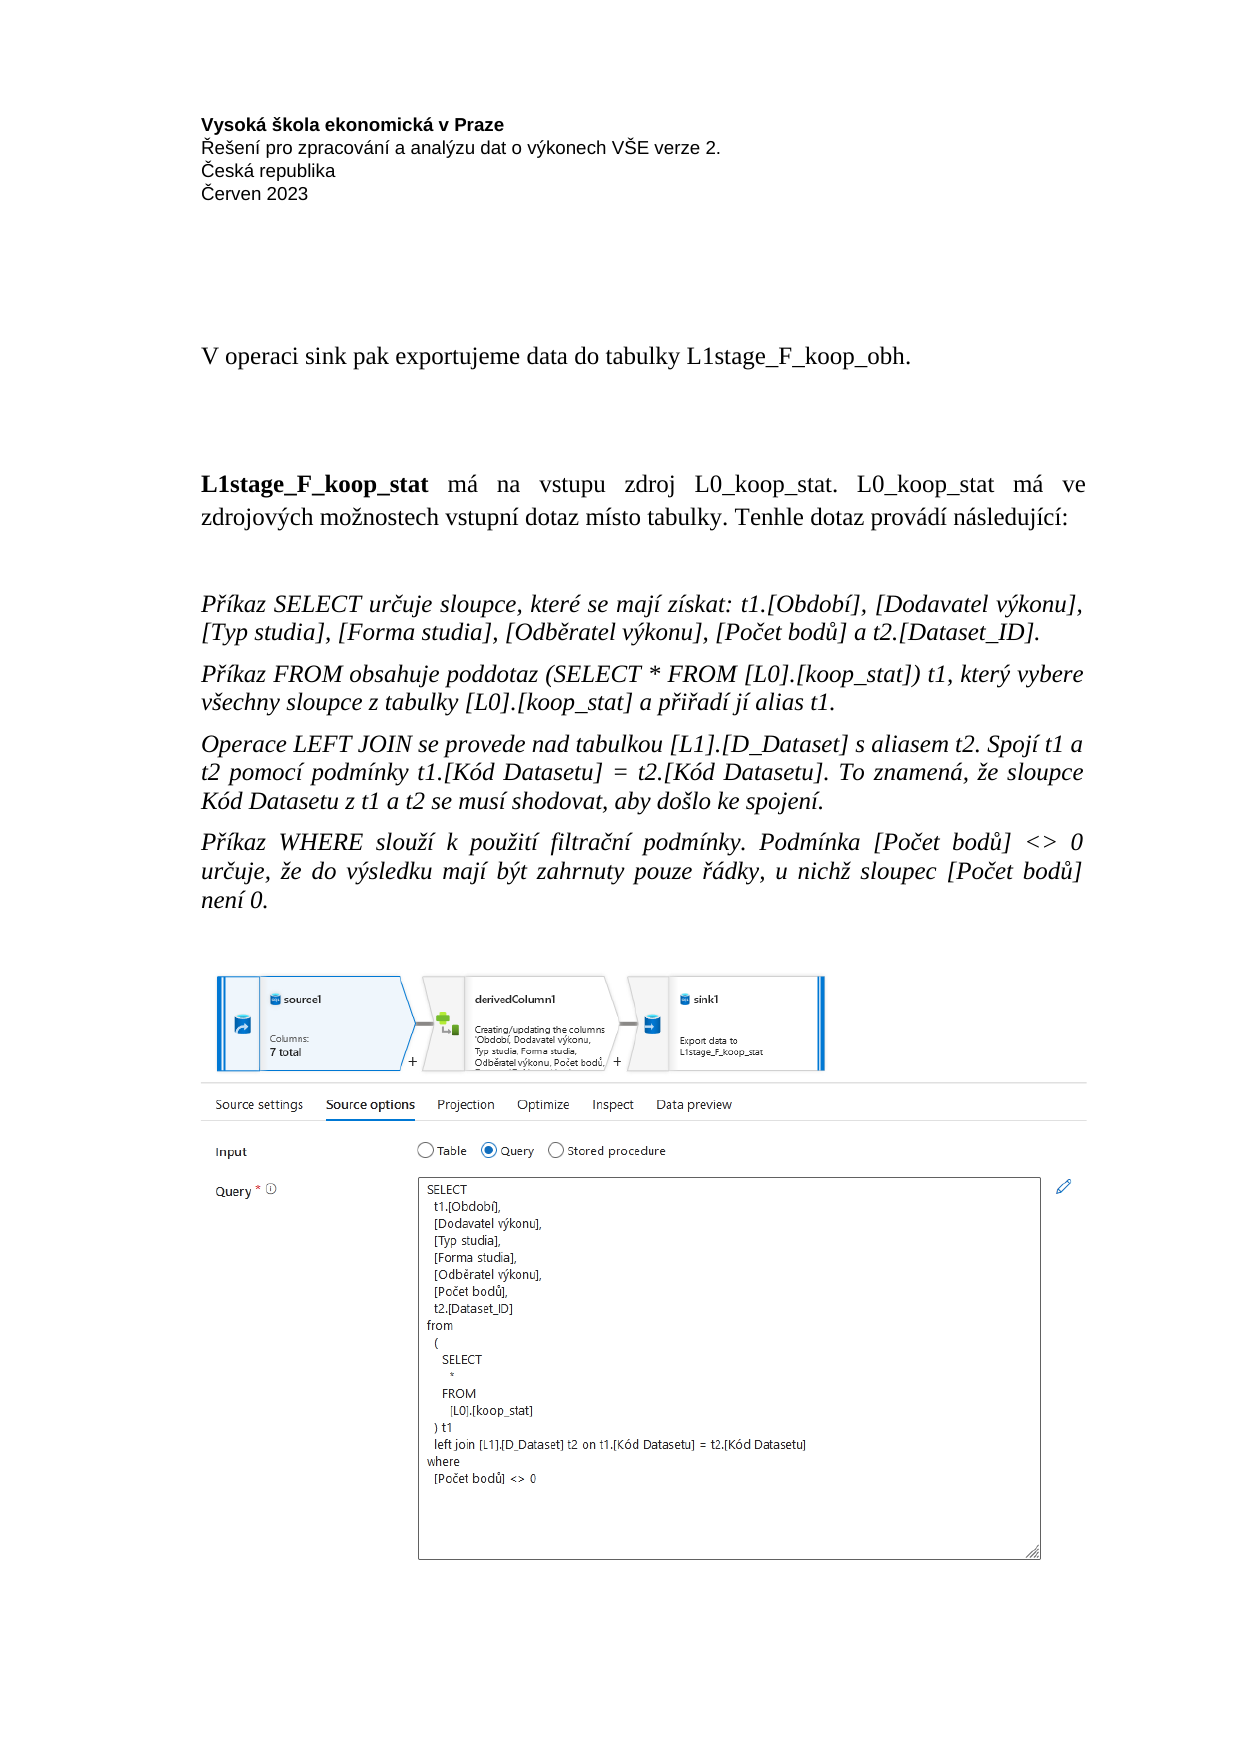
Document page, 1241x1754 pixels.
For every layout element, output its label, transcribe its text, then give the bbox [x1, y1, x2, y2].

text Operace LEFT JOIN se provede nad tabulkou [L1].[D_Dataset] s aliasem t2. Spojí t1 a t2 pomocí podmínky t1.[Kód Datasetu] = t2.[Kód Datasetu]. To znamená, že sloupce Kód Datasetu z t1 a t2 se musí shodovat, aby došlo ke spojení. [201, 729, 1087, 815]
text L1stage_F_koop_stat má na vstupu zdroj L0_koop_stat. L0_koop_stat má ve zdrojových možnostech vstupní dotaz místo tabulky. Tenhle dotaz provádí následující: [201, 469, 1087, 531]
text Příkaz FROM obsahuje poddotaz (SELECT * FROM [L0].[koop_stat]) t1, který vybere všechny sloupce z tabulky [L0].[koop_stat] a přiřadí jí alias t1. [201, 659, 1087, 716]
text Příkaz WHERE slouží k použití filtrační podmínky. Podmínka [Počet bodů] <> 0 určuje, že do výsledku mají být zahrnuty pouze řádky, u nichž sloupec [Počet bodů] není 0. [201, 827, 1087, 914]
picture [200, 967, 1087, 1567]
text V operaci sink pak exportujeme data do tabulky L1stage_F_koop_obh. [201, 341, 1087, 369]
text Příkaz SELECT určuje sloupce, které se mají získat: t1.[Období], [Dodavatel výkonu], [Typ studia], [Forma studia], [Odběratel výkonu], [Počet bodů] a t2.[Dataset_ID]. [201, 589, 1087, 646]
